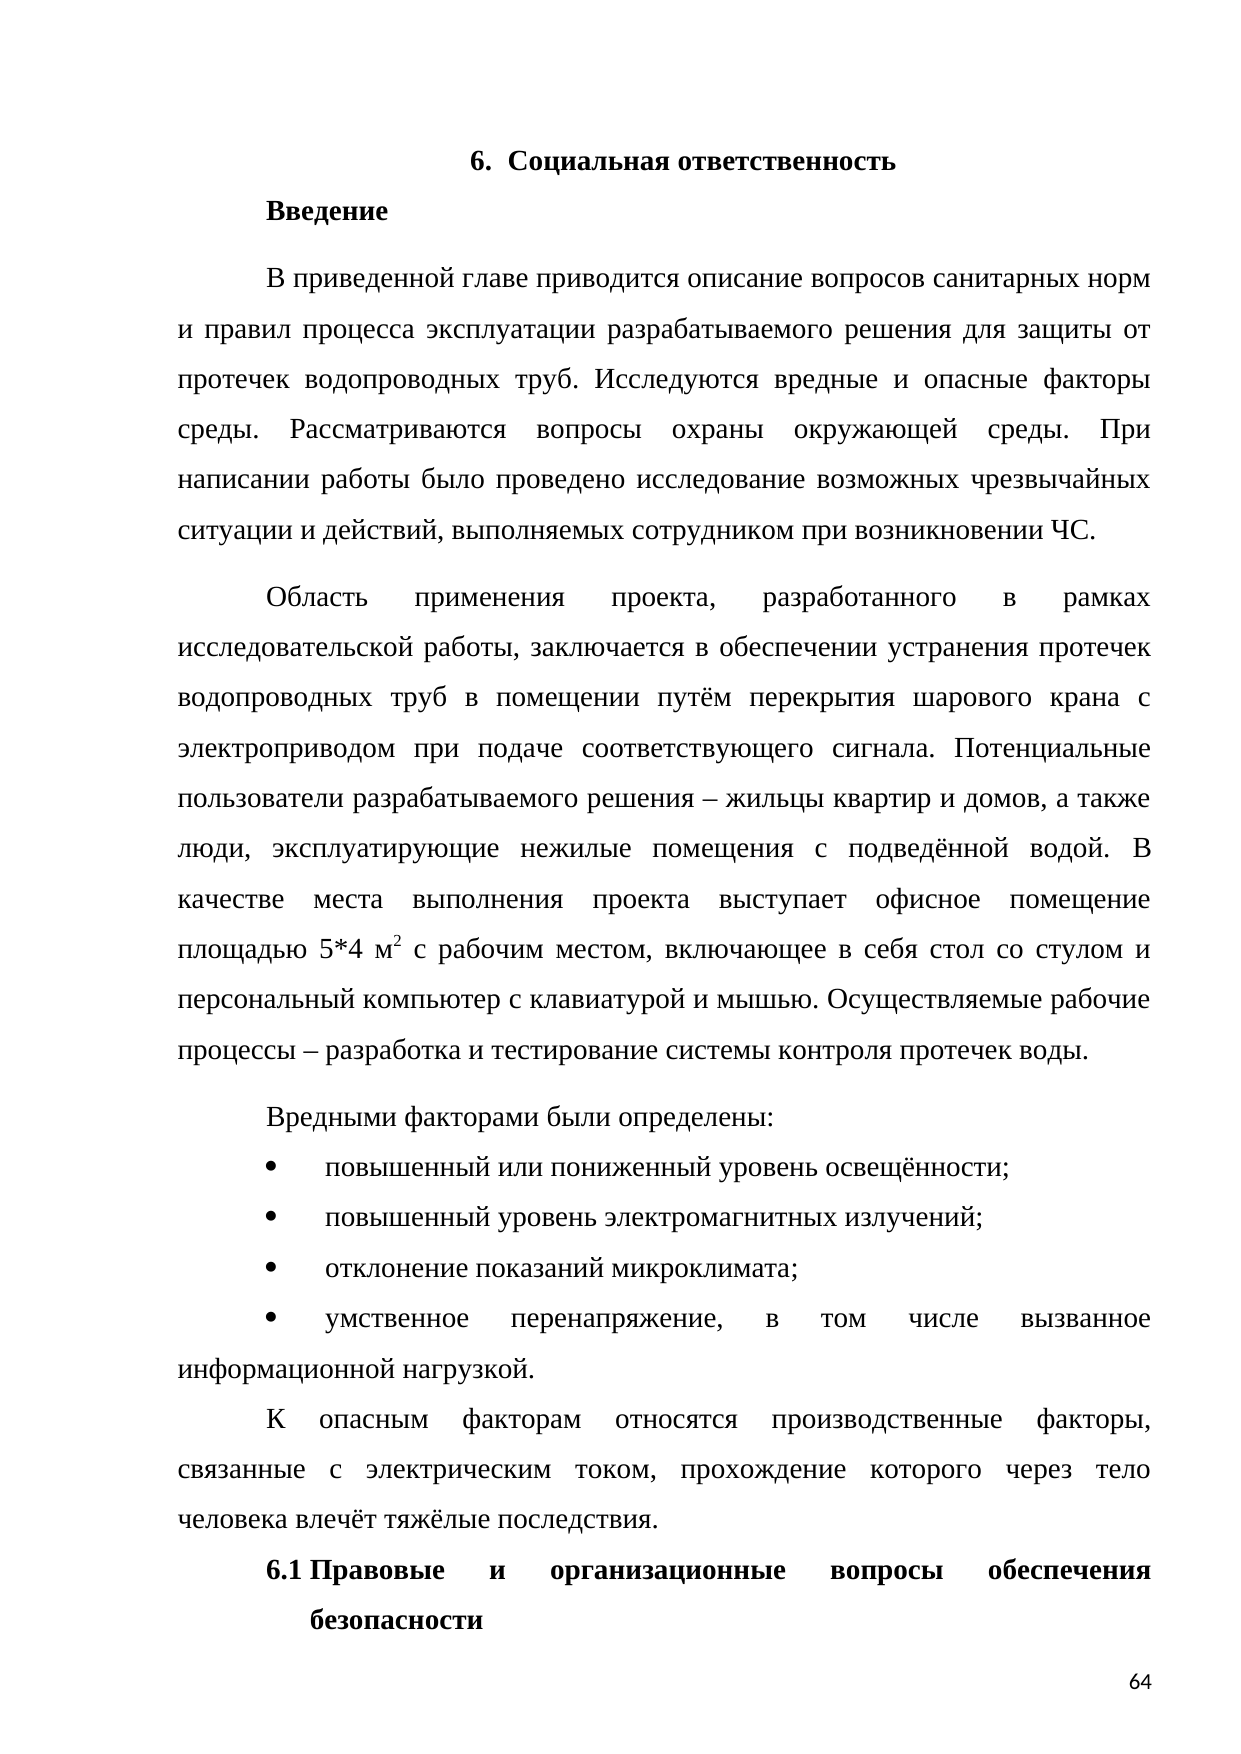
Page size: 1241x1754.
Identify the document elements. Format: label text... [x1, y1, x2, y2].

text В приведенной главе приводится описание вопросов санитарных норм и правил процесса эксплуатации разрабатываемого решения для защиты от протечек водопроводных труб. Исследуются вредные и опасные факторы среды. Рассматриваются вопросы охраны окружающей среды. При написании работы было проведено исследование возможных чрезвычайных ситуации и действий, выполняемых сотрудником при возникновении ЧС. [177, 260, 1152, 546]
list умственное перенапряжение, в том числе вызванное информационной нагрузкой. [177, 1300, 1152, 1384]
list Социальная ответственность [215, 143, 1152, 177]
text Введение [177, 193, 1152, 227]
text Вредными факторами были определены: [177, 1099, 1152, 1132]
list Правовые и организационные вопросы обеспечения безопасности [266, 1552, 1152, 1636]
text Область применения проекта, разработанного в рамках исследовательской работы, заключается в обеспечении устранения протечек водопроводных труб в помещении путём перекрытия шарового крана с электроприводом при подаче соответствующего сигнала. Потенциальные пользователи разрабатываемого решения – жильцы квартир и домов, а также люди, эксплуатирующие нежилые помещения с подведённой водой. В качестве места выполнения проекта выступает офисное помещение площадью 5*4 м2 с рабочим местом, включающее в себя стол со стулом и персональный компьютер с клавиатурой и мышью. Осуществляемые рабочие процессы – разработка и тестирование системы контроля протечек воды. [177, 579, 1152, 1065]
list повышенный уровень электромагнитных излучений; [177, 1199, 1152, 1233]
list повышенный или пониженный уровень освещённости; [177, 1149, 1152, 1183]
text К опасным факторам относятся производственные факторы, связанные с электрическим током, прохождение которого через тело человека влечёт тяжёлые последствия. [177, 1401, 1152, 1535]
list отклонение показаний микроклимата; [177, 1250, 1152, 1283]
